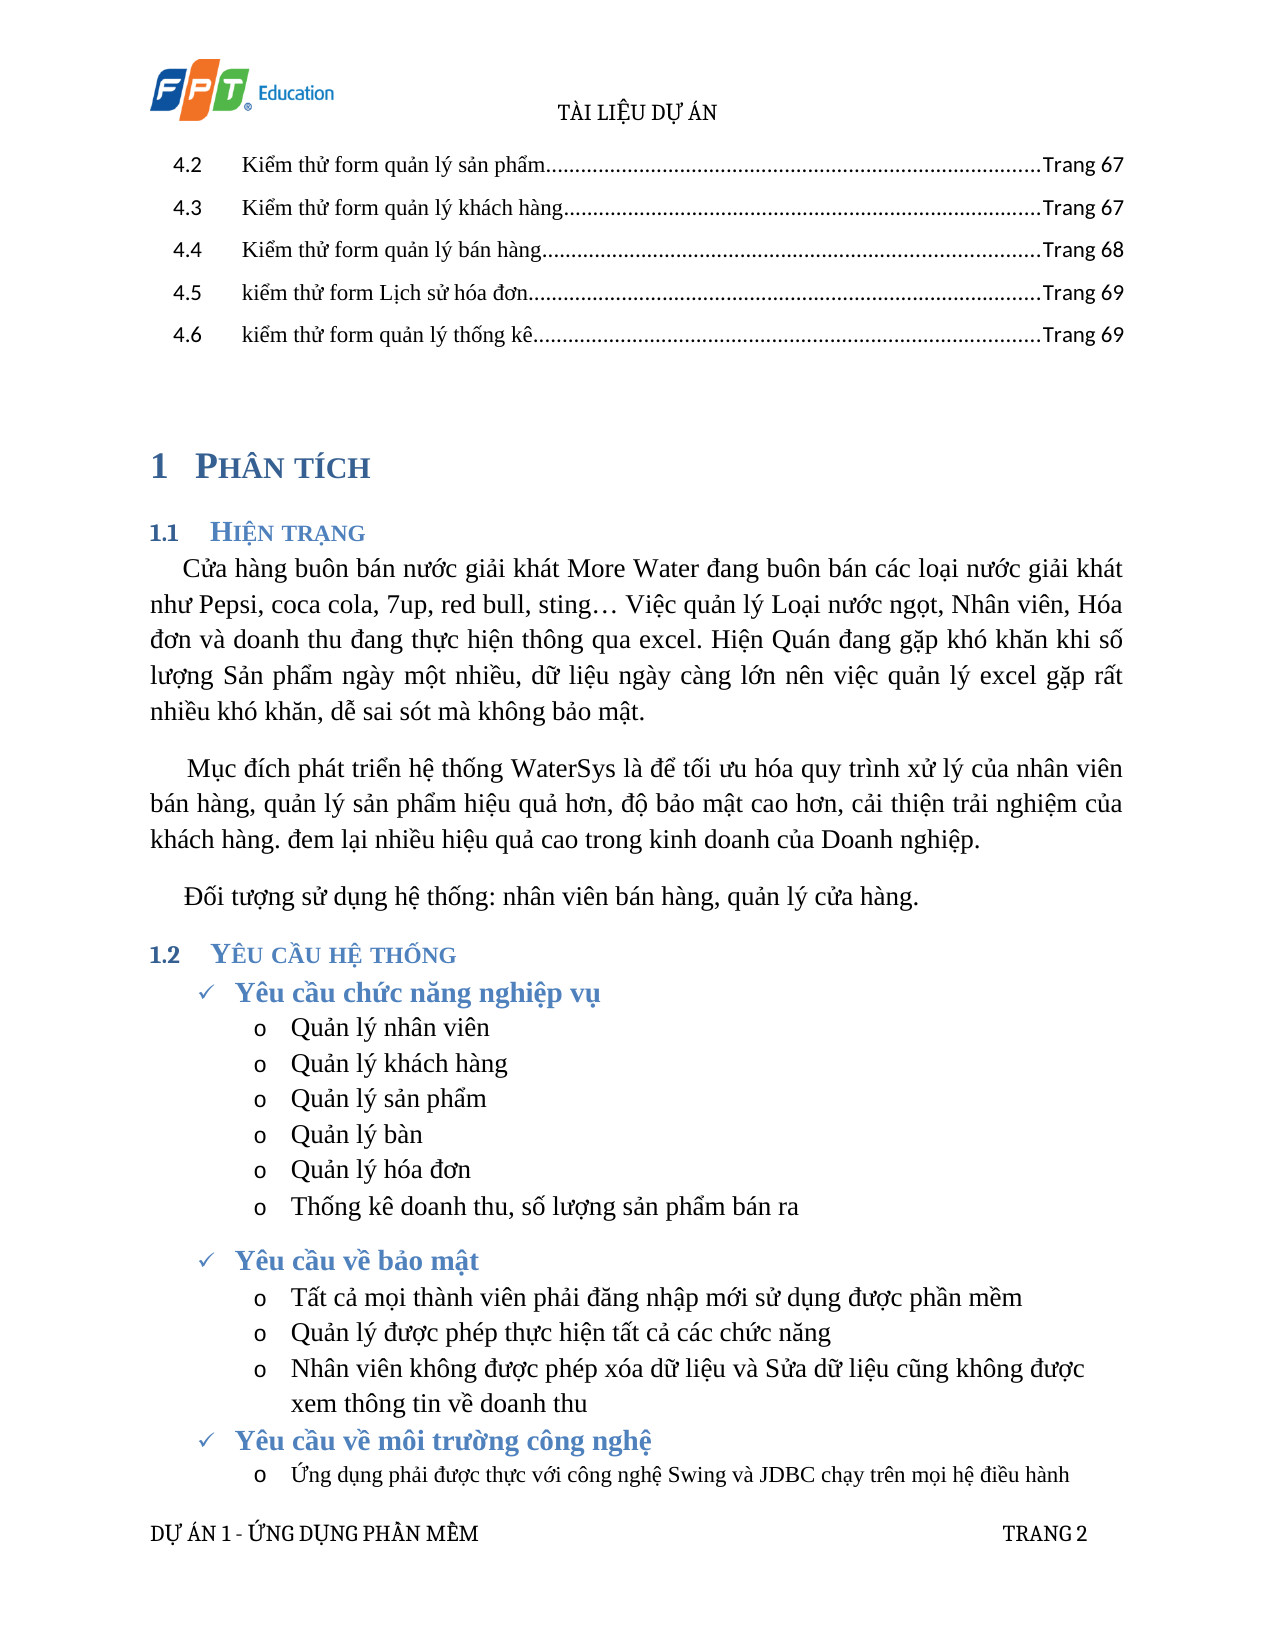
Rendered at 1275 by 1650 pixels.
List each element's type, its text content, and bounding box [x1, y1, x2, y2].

text Cửa hàng buôn bán nước giải khát More Water đang buôn bán các loại nước giải khát như Pepsi, coca cola, 7up, red bull, sting… Việc quản lý Loại nước ngọt, Nhân viên, Hóa đơn và doanh thu đang thực hiện thông qua excel. Hiện Quán đang gặp khó khăn khi số lượng Sản phẩm ngày một nhiều, dữ liệu ngày càng lớn nên việc quản lý excel gặp rất nhiều khó khăn, dễ sai sót mà không bảo mật. [150, 552, 1125, 726]
list Quản lý khách hàng [253, 1047, 1125, 1079]
subtitle Yêu cầu hệ thống [150, 936, 1125, 970]
list Quản lý hóa đơn [253, 1153, 1125, 1185]
text Đối tượng sử dụng hệ thống: nhân viên bán hàng, quản lý cửa hàng. [150, 880, 1103, 911]
text Mục đích phát triển hệ thống WaterSys là để tối ưu hóa quy trình xử lý của nhân viên bán hàng, quản lý sản phẩm hiệu quả hơn, độ bảo mật cao hơn, cải thiện trải nghiệm của khách hàng. đem lại nhiều hiệu quả cao trong kinh doanh của Doanh nghiệp. [150, 752, 1125, 854]
subtitle Yêu cầu về bảo mật [197, 1243, 1125, 1277]
list Quản lý sản phẩm [253, 1082, 1125, 1114]
list Quản lý bàn [253, 1118, 1125, 1150]
list Quản lý được phép thực hiện tất cả các chức năng [253, 1317, 1125, 1349]
subtitle Yêu cầu chức năng nghiệp vụ [197, 975, 1125, 1008]
subtitle Yêu cầu về môi trường công nghệ [197, 1423, 1125, 1457]
subtitle Hiện trạng [150, 514, 1125, 547]
list Nhân viên không được phép xóa dữ liệu và Sửa dữ liệu cũng không được xem thông tin về doanh thu [253, 1352, 1103, 1419]
list Thống kê doanh thu, số lượng sản phẩm bán ra [253, 1190, 1125, 1222]
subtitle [253, 1461, 1103, 1489]
subtitle Phân tích [150, 443, 1125, 486]
picture [150, 59, 336, 121]
list Quản lý nhân viên [253, 1012, 1125, 1044]
subtitle Tất cả mọi thành viên phải đăng nhập mới sử dụng được phần mềm [253, 1281, 1125, 1313]
